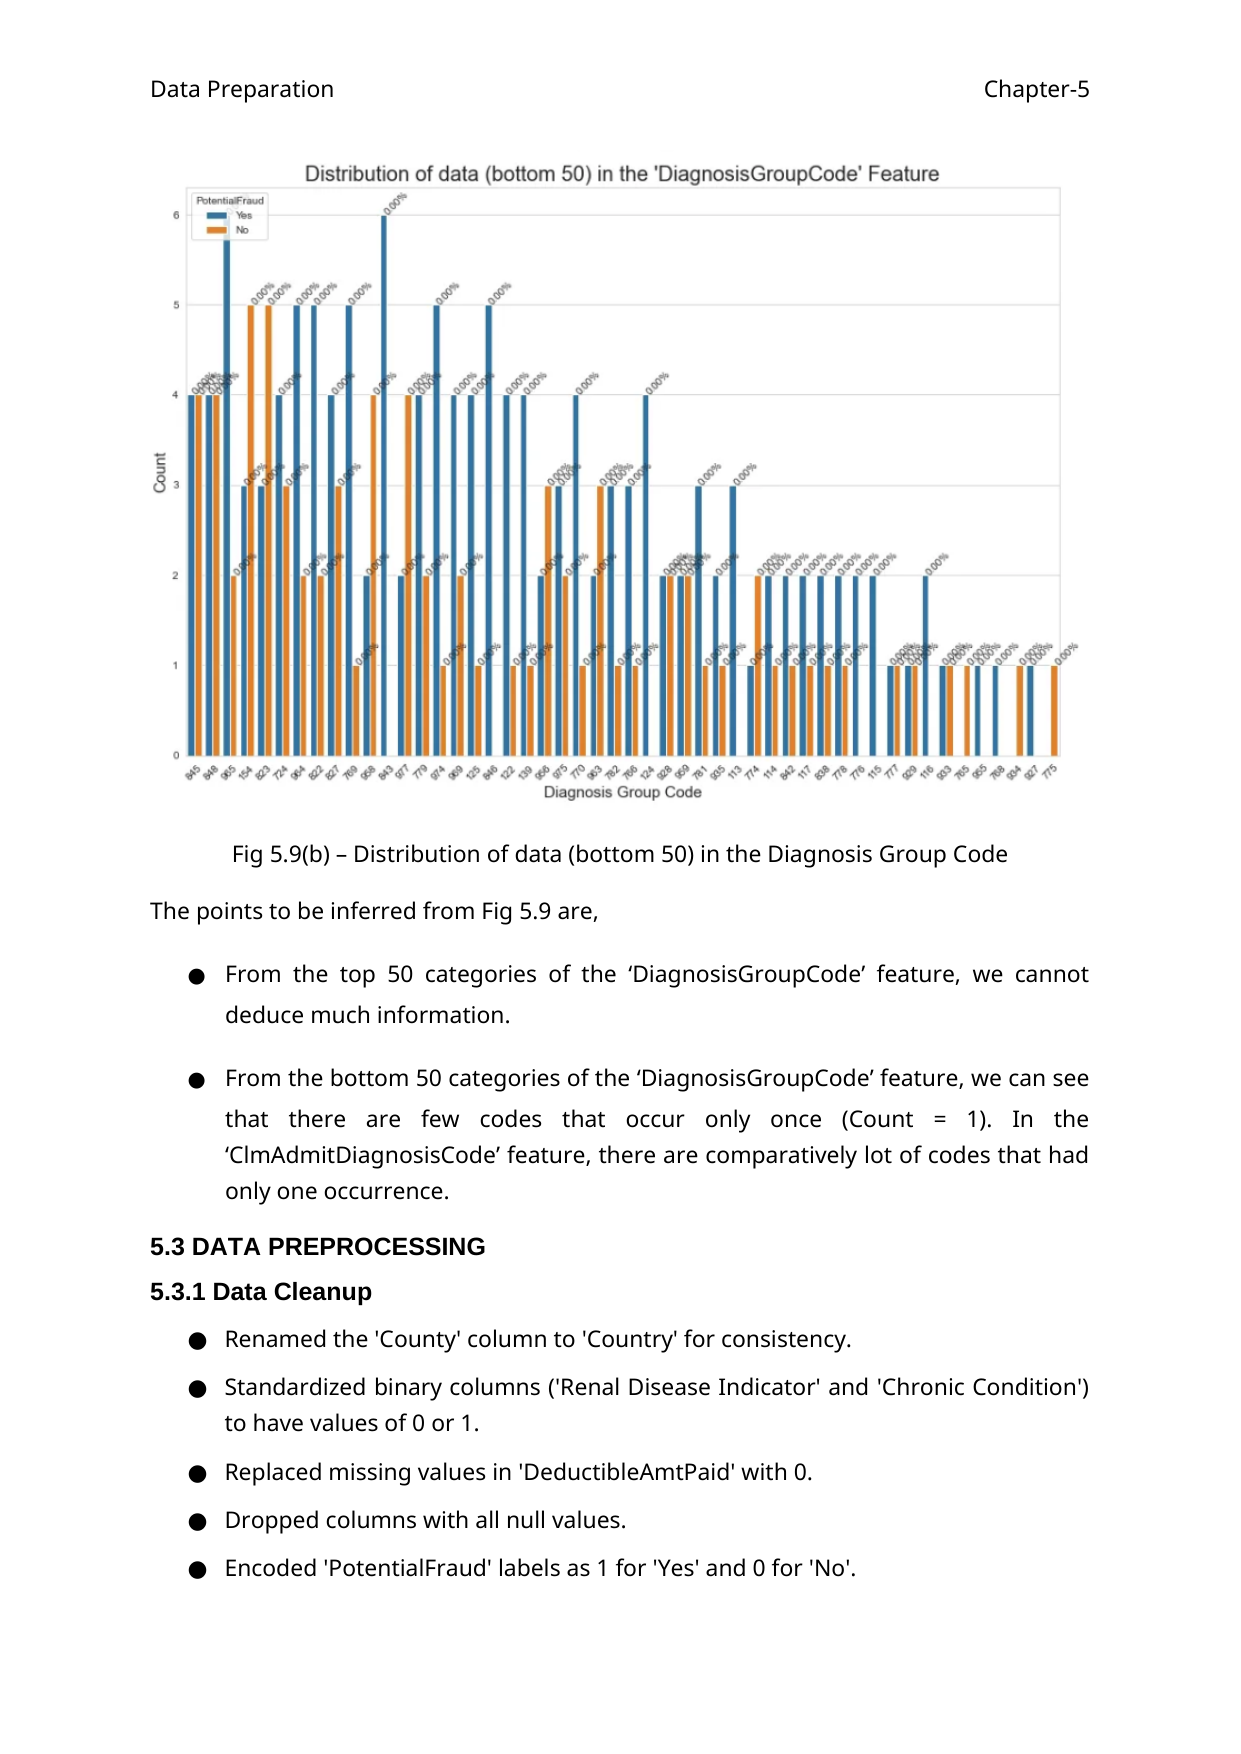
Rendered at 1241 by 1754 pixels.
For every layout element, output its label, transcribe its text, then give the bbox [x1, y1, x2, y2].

list Replaced missing values in 'DeductibleAmtPaid' with 0. [187, 1456, 1090, 1487]
list Standardized binary columns ('Renal Disease Indicator' and 'Chronic Condition') to have values of 0 or 1. [187, 1371, 1090, 1438]
text Fig 5.9(b) – Distribution of data (bottom 50) in the Diagnosis Group Code [150, 838, 1090, 869]
list Dropped columns with all null values. [187, 1504, 1090, 1535]
list From the bottom 50 categories of the ‘DiagnosisGroupCode’ feature, we can see that there are few codes that occur only once (Count = 1). In the ‘ClmAdmitDiagnosisCode’ feature, there are comparatively lot of codes that had only one occurrence. [187, 1056, 1090, 1206]
subtitle 5.3.1 Data Cleanup [150, 1277, 1090, 1306]
text The points to be inferred from Fig 5.9 are, [150, 895, 1090, 926]
list From the top 50 categories of the ‘DiagnosisGroupCode’ feature, we cannot deduce much information. [187, 951, 1090, 1030]
list Encoded 'PotentialFraud' labels as 1 for 'Yes' and 0 for 'No'. [187, 1552, 1090, 1584]
picture [150, 150, 1091, 813]
subtitle 5.3 DATA PREPROCESSING [150, 1232, 1090, 1260]
list Renamed the 'County' column to 'Country' for consistency. [187, 1323, 1090, 1354]
